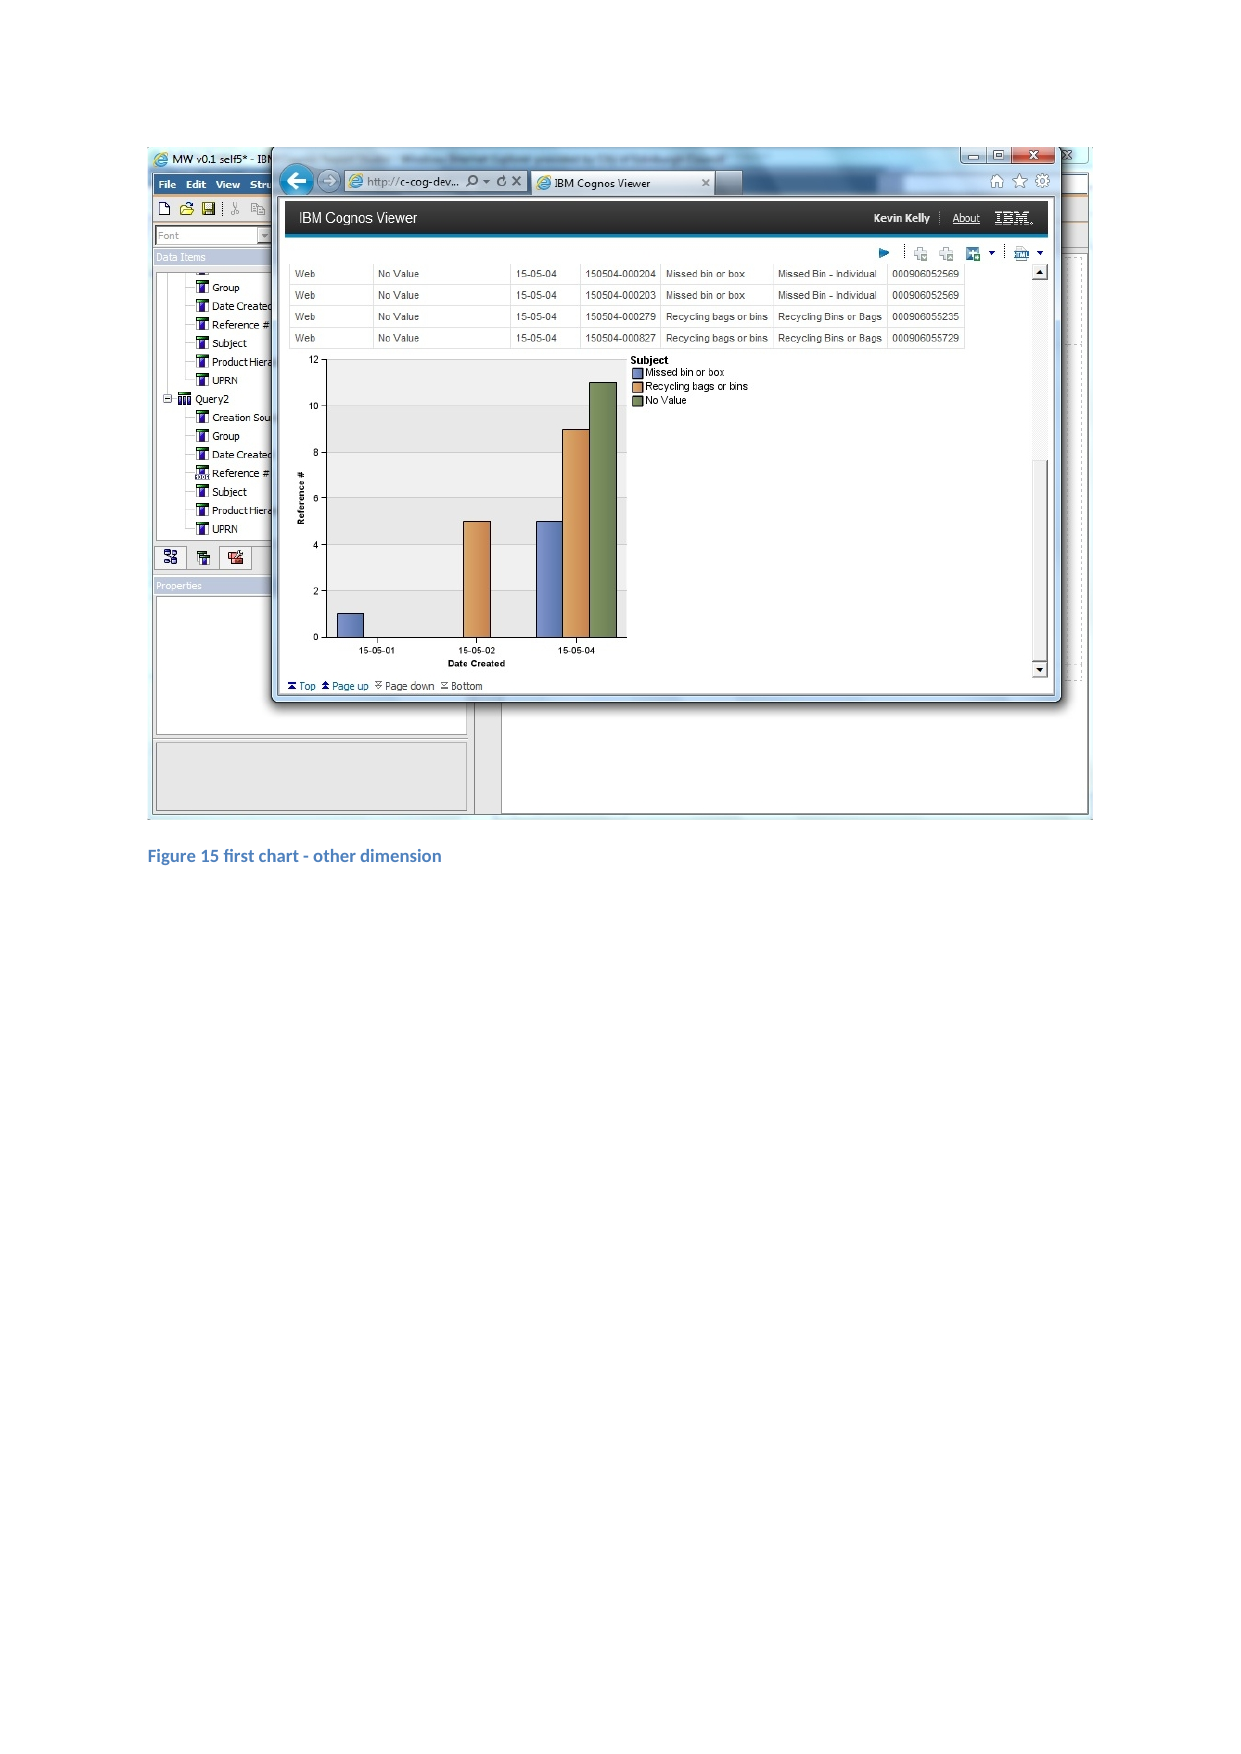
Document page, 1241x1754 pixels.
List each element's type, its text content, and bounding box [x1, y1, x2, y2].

picture [147, 147, 1093, 820]
